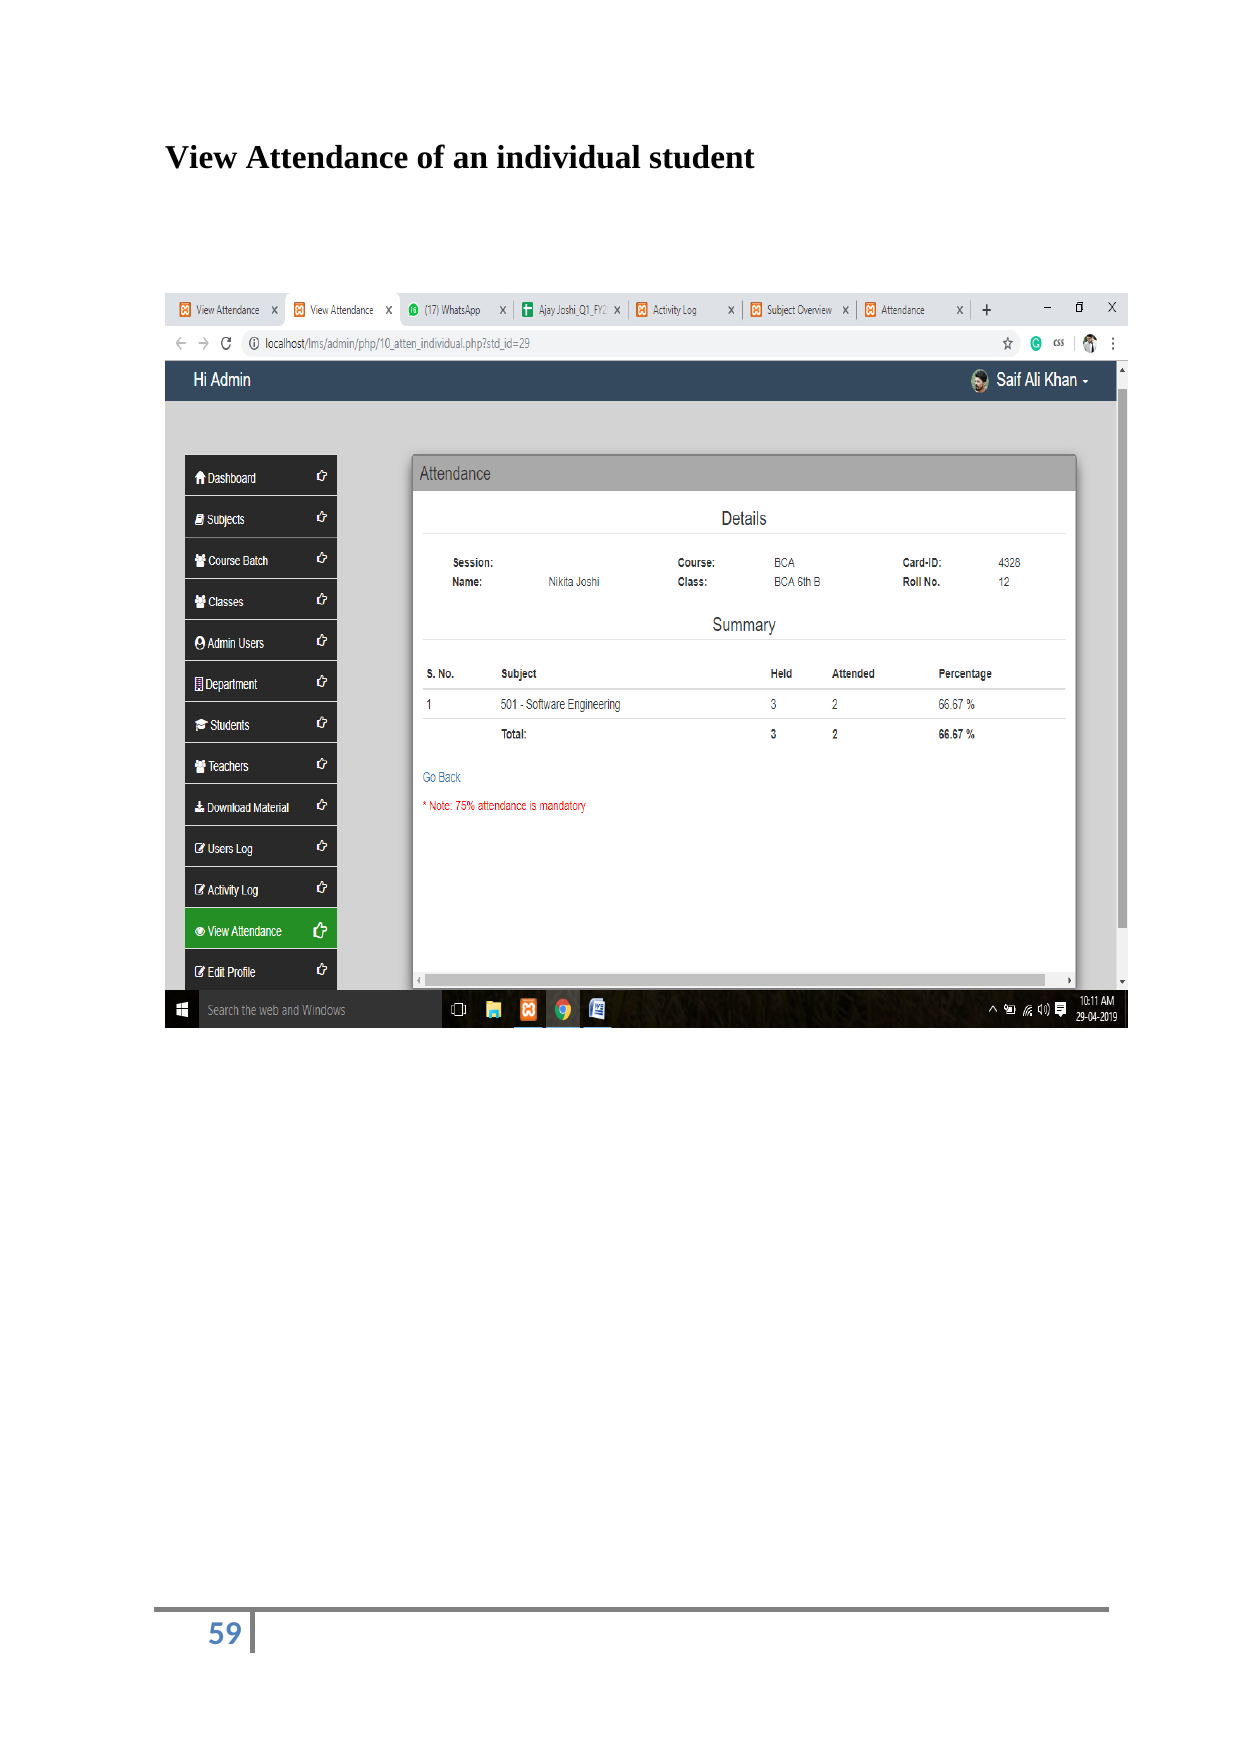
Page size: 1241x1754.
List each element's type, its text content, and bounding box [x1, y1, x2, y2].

picture [165, 293, 1128, 1028]
text View Attendance of an individual student [165, 137, 1120, 175]
